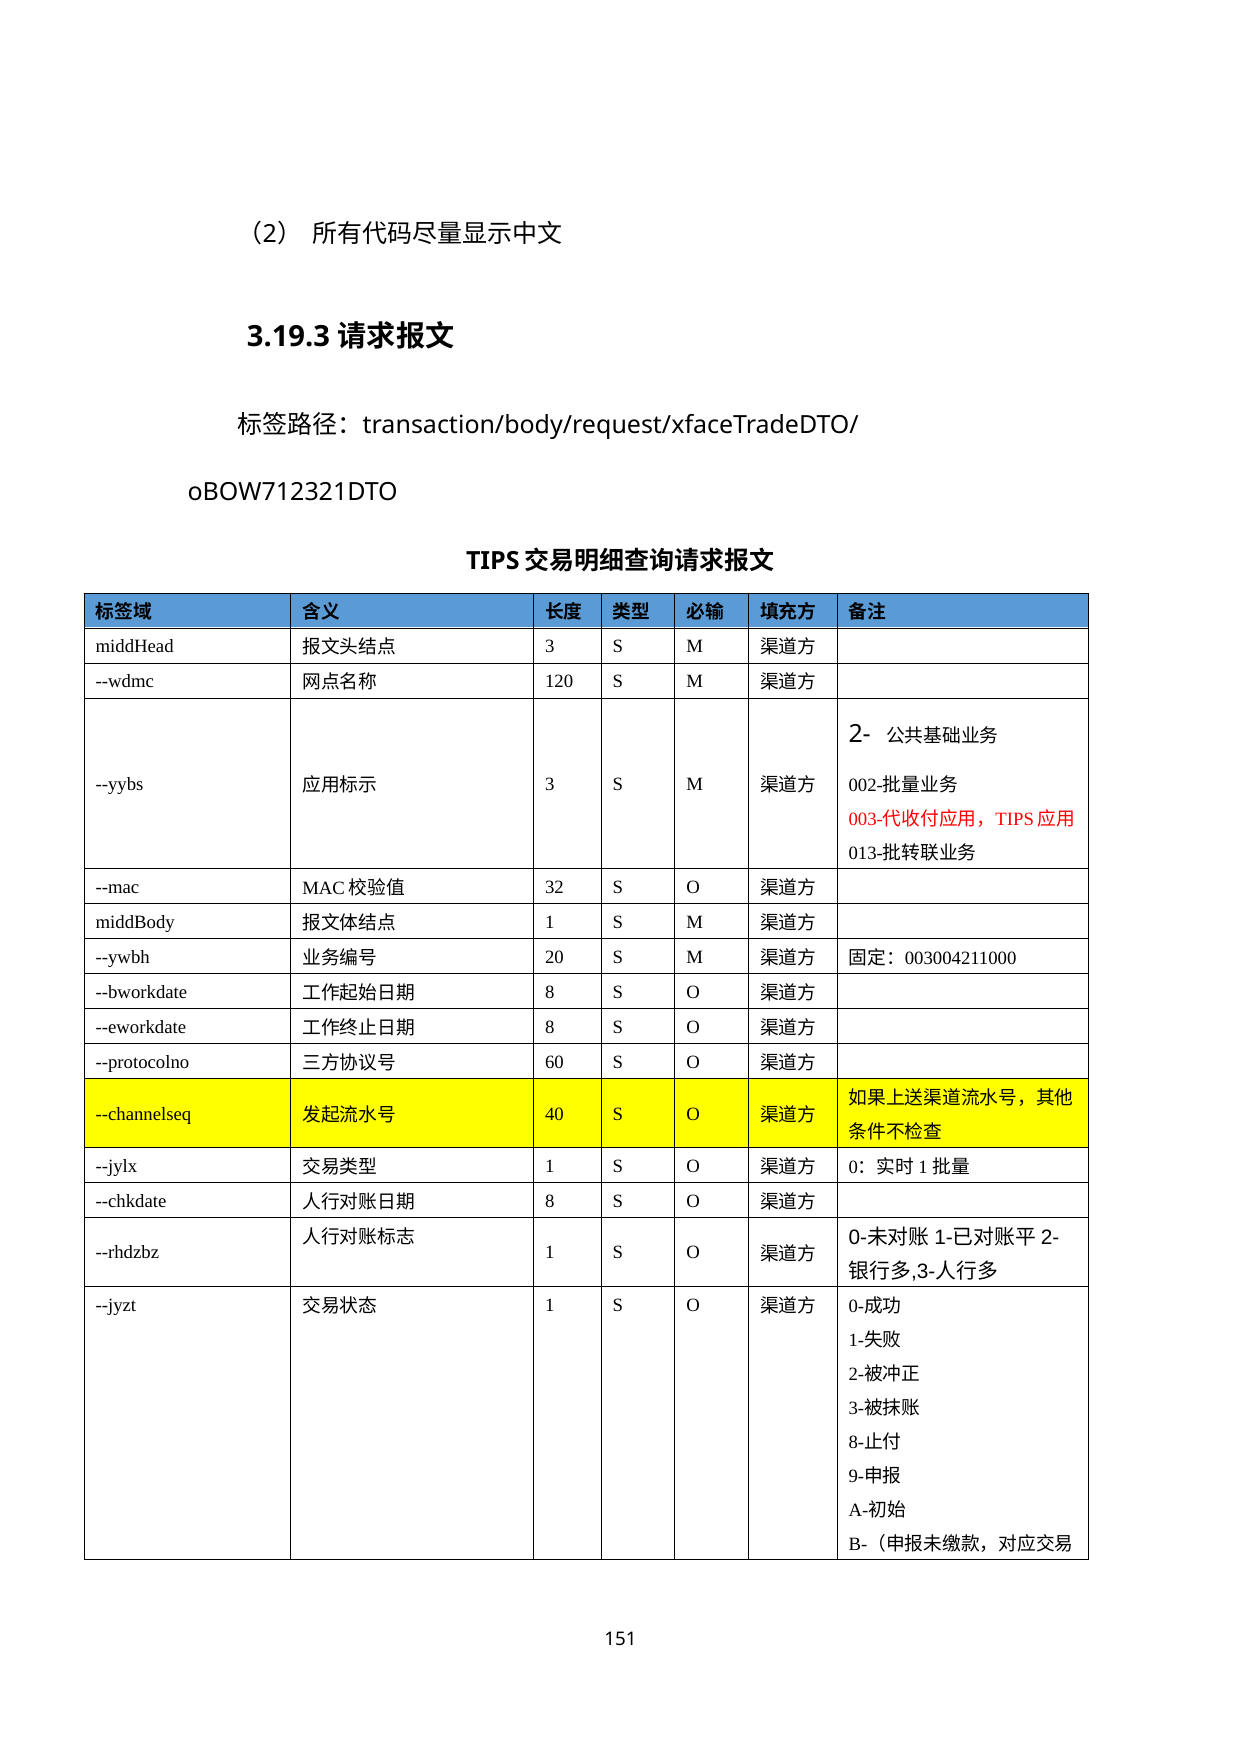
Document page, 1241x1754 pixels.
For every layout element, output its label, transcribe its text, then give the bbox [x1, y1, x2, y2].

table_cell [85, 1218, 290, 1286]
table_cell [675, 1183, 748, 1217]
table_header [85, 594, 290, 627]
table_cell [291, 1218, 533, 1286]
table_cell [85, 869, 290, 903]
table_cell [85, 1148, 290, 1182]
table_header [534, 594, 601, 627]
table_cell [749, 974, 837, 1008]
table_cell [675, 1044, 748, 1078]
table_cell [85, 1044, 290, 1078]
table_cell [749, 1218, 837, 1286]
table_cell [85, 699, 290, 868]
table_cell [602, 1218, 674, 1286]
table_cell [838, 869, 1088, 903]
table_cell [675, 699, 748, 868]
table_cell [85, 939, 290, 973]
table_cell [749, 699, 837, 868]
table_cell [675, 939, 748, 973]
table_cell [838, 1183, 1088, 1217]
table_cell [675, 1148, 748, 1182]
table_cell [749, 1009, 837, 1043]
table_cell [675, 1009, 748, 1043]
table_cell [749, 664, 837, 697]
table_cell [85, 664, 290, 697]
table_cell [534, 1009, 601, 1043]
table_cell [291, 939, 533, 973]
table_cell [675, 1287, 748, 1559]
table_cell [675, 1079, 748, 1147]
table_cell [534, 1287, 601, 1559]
subtitle 请求报文 [247, 300, 1053, 368]
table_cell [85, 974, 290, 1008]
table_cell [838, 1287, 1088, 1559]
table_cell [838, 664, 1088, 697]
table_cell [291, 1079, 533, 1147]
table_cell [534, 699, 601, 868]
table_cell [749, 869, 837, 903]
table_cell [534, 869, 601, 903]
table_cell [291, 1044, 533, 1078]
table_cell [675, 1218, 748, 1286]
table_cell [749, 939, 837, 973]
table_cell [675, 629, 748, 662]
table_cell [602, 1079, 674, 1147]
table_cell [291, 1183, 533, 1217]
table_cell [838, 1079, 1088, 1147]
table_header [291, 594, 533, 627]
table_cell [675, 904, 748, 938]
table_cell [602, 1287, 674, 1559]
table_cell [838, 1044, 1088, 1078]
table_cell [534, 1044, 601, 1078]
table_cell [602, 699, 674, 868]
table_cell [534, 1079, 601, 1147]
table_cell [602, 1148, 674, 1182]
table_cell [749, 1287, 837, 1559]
text TIPS交易明细查询请求报文 [187, 524, 1053, 592]
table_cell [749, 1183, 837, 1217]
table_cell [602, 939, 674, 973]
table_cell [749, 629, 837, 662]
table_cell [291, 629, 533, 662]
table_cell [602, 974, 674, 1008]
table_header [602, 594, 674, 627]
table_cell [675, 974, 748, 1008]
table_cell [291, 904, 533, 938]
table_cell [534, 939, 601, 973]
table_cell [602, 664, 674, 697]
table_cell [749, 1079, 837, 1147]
text 标签路径：transaction/body/request/xfaceTradeDTO/oBOW712321DTO [187, 389, 1053, 524]
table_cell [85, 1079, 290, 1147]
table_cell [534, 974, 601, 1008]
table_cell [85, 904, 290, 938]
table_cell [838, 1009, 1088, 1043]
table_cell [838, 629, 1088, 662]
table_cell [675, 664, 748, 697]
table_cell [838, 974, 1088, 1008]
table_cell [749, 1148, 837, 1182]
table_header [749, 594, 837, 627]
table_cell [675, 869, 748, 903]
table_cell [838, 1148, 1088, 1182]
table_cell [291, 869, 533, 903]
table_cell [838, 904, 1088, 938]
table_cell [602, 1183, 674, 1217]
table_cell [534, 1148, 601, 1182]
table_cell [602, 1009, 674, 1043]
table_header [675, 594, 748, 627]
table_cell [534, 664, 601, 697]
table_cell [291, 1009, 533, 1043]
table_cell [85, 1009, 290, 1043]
list 所有代码尽量显示中文 [237, 198, 1053, 266]
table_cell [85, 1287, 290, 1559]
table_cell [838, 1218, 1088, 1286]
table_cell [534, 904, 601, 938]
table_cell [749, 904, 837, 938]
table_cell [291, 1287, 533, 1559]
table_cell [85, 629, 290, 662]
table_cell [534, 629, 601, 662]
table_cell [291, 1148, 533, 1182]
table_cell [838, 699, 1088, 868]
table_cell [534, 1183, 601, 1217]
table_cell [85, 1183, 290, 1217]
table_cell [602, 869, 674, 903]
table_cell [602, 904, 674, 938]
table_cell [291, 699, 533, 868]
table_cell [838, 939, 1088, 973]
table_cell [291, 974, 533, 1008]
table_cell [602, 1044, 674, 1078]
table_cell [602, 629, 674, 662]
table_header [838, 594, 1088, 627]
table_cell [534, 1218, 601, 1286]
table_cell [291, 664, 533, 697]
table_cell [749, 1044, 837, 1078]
